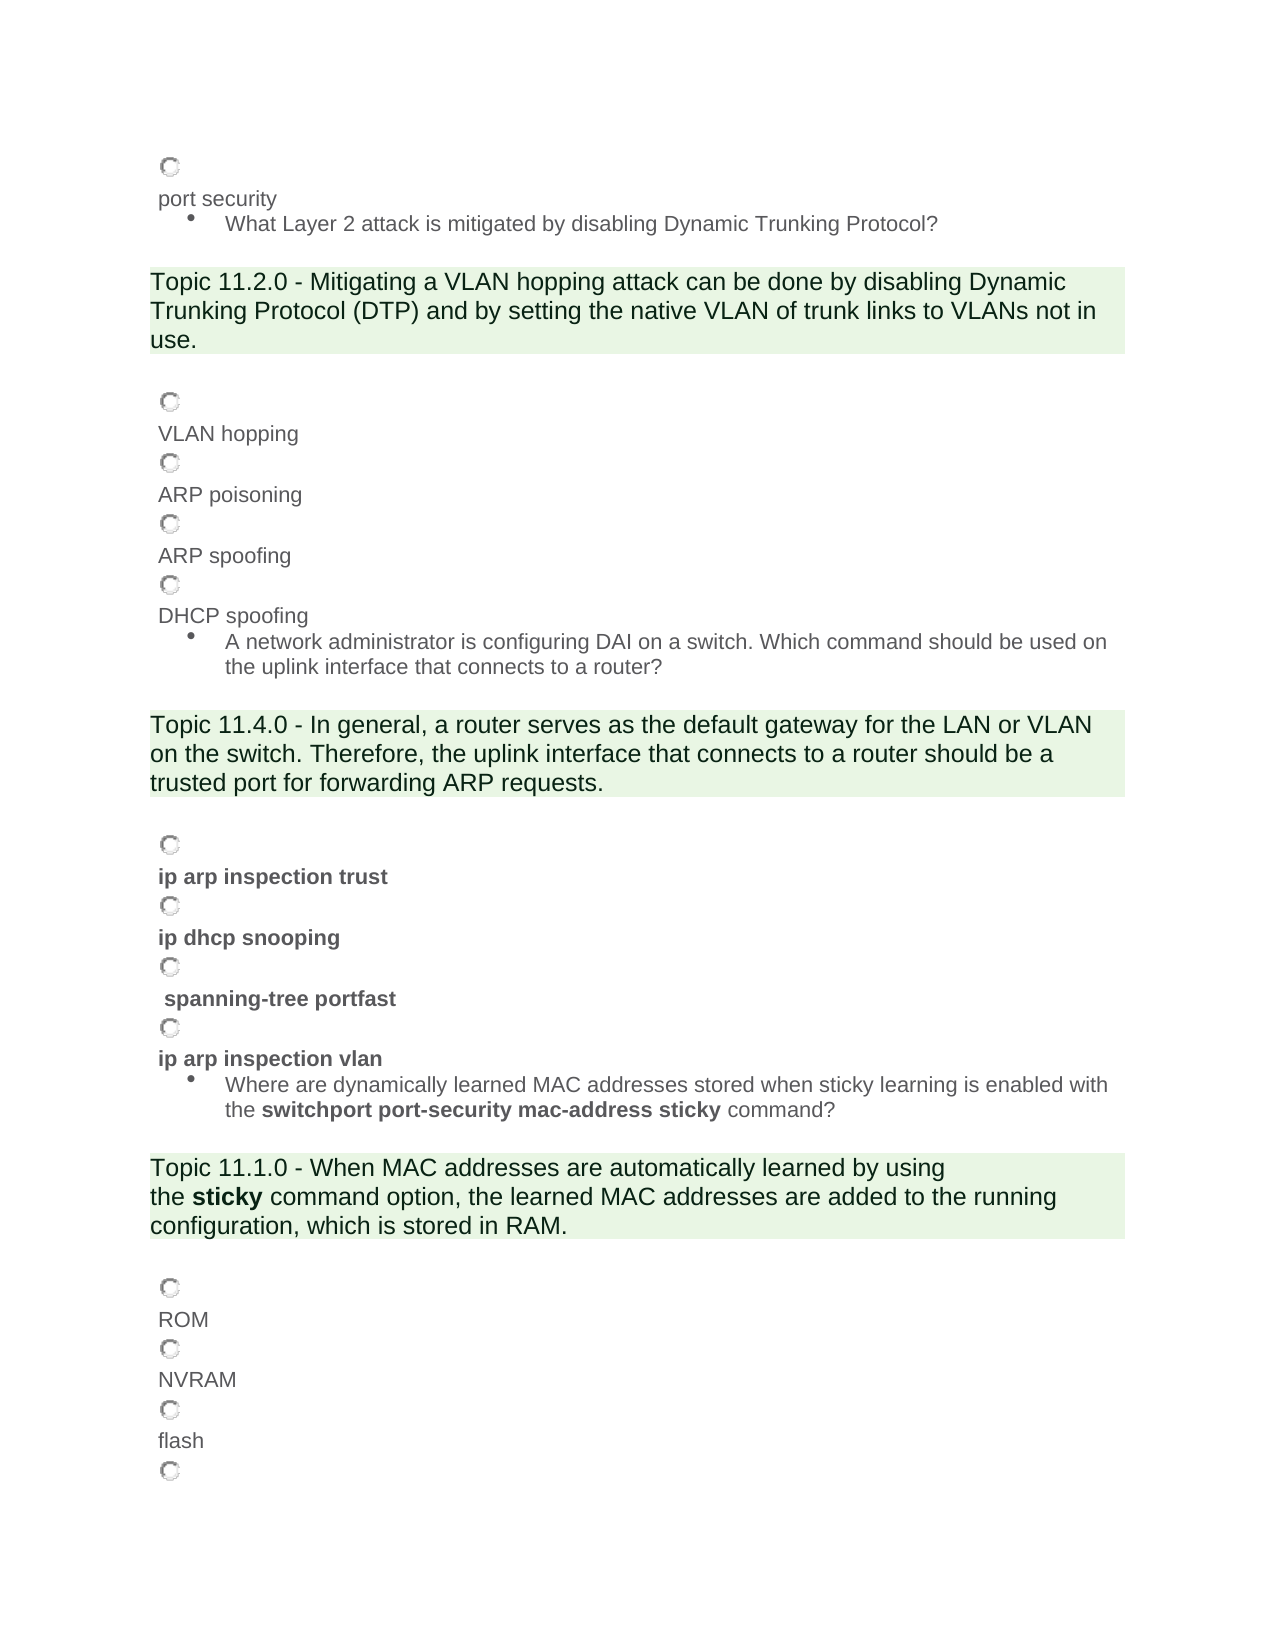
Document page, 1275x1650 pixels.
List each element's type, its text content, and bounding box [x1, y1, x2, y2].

text flash [158, 1428, 1125, 1453]
list A network administrator is configuring DAI on a switch. Which command should be used on the uplink interface that connects to a router? [187, 629, 1125, 679]
text Topic 11.4.0 - In general, a router serves as the default gateway for the LAN or VLAN on the switch. Therefore, the uplink interface that connects to a router should be a trusted port for forwarding ARP requests. [150, 710, 1125, 797]
text ARP poisoning [158, 482, 1125, 507]
text ROM [158, 1306, 1125, 1332]
list What Layer 2 attack is mitigated by disabling Dynamic Trunking Protocol? [187, 211, 1125, 236]
text spanning-tree portfast [158, 985, 1125, 1011]
text Topic 11.2.0 - Mitigating a VLAN hopping attack can be done by disabling Dynamic Trunking Protocol (DTP) and by setting the native VLAN of trunk links to VLANs not in use. [150, 267, 1125, 354]
text DHCP spoofing [158, 603, 1125, 629]
text ip arp inspection vlan [158, 1046, 1125, 1072]
text ip arp inspection trust [158, 863, 1125, 889]
text ip dhcp snooping [158, 924, 1125, 950]
list Where are dynamically learned MAC addresses stored when sticky learning is enabled with the switchport port-security mac-address sticky command? [187, 1072, 1125, 1122]
text VLAN hopping [158, 421, 1125, 446]
text Topic 11.1.0 - When MAC addresses are automatically learned by using the sticky command option, the learned MAC addresses are added to the running configuration, which is stored in RAM. [150, 1153, 1125, 1239]
text port security [158, 186, 1125, 211]
text ARP spoofing [158, 542, 1125, 568]
text NVRAM [158, 1367, 1125, 1393]
